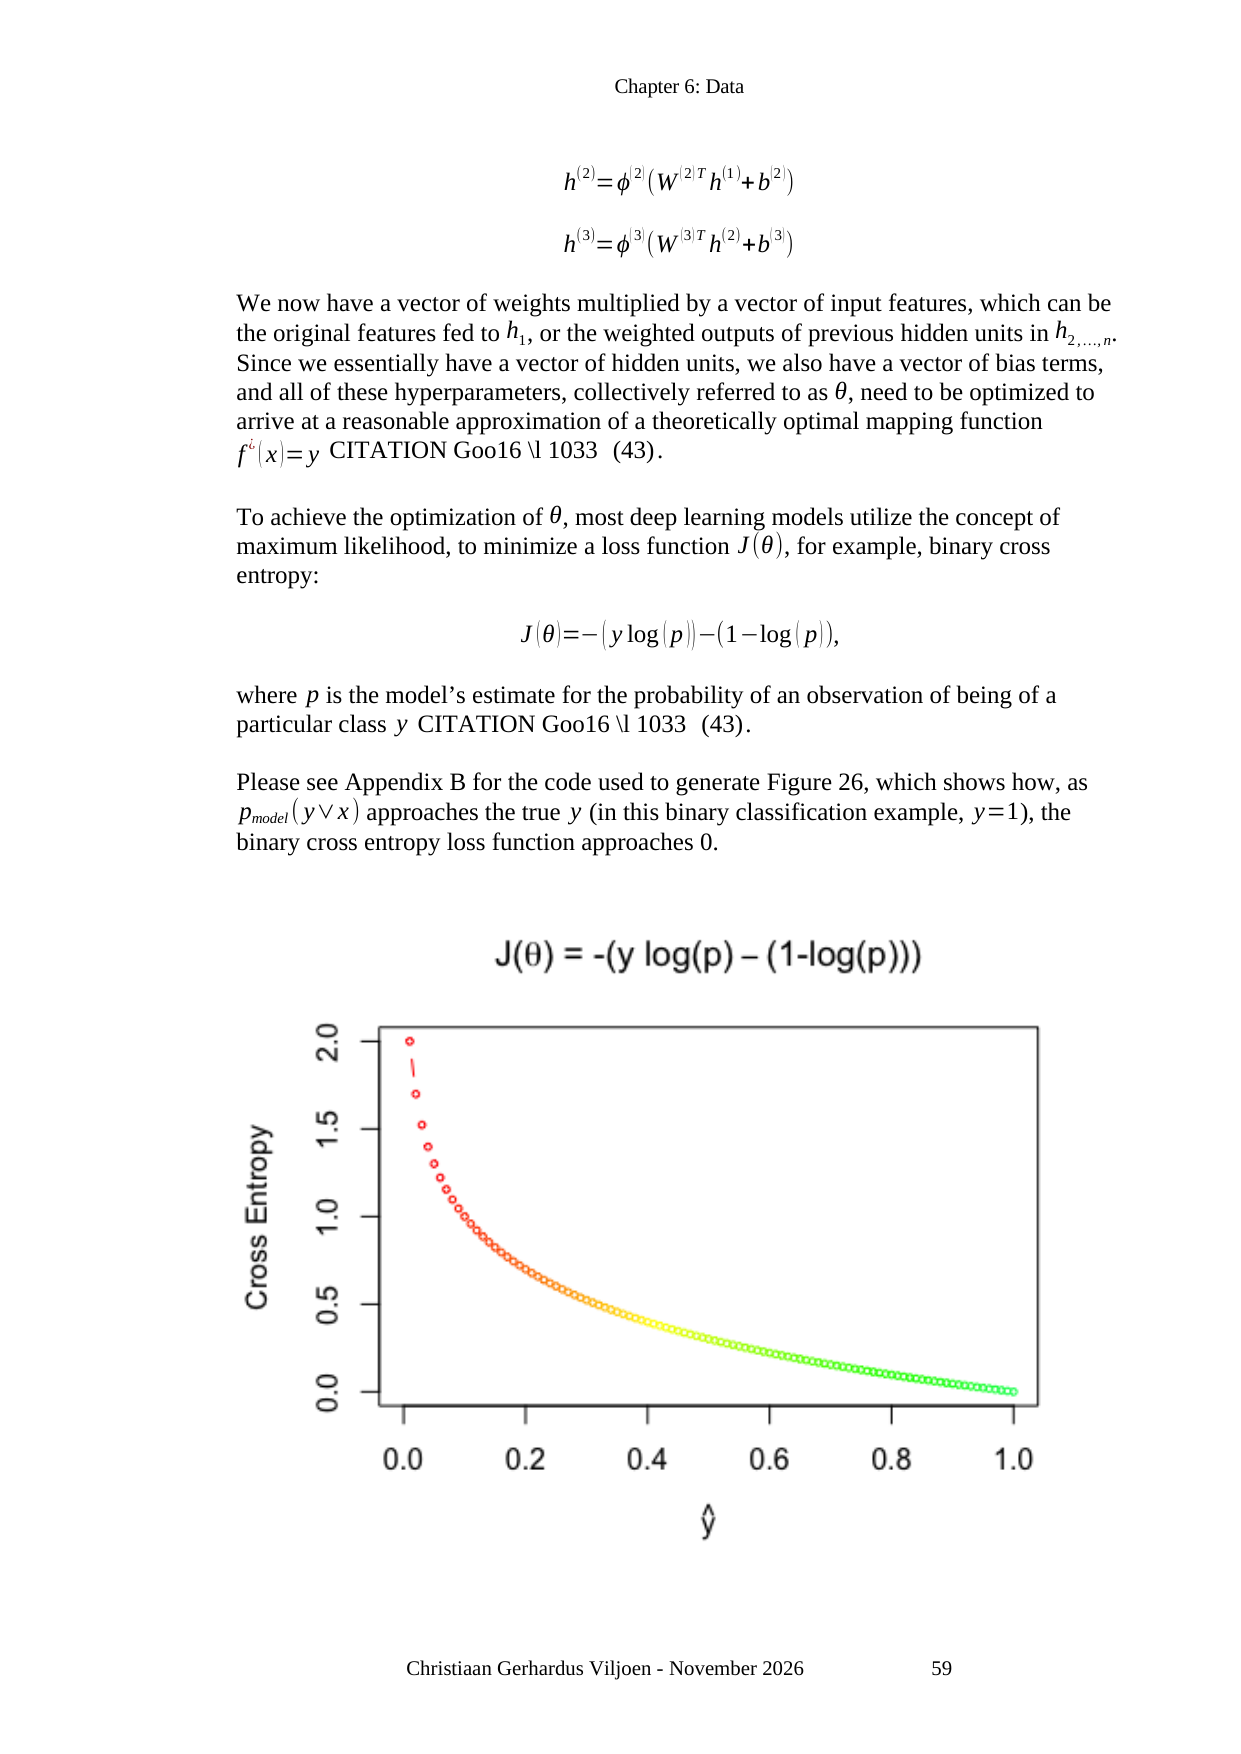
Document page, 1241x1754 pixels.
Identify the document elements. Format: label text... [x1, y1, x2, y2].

text where is the model’s estimate for the probability of an observation of being of a particular class . [236, 681, 1122, 738]
text We now have a vector of weights multiplied by a vector of input features, which can be the original features fed to , or the weighted outputs of previous hidden units in . Since we essentially have a vector of hidden units, we also have a vector of bias terms, and all of these hyperparameters, collectively referred to as , need to be optimized to arrive at a reasonable approximation of a theoretically optimal mapping function . [236, 288, 1122, 473]
text Please see Appendix B for the code used to generate Figure 26, which shows how, as approaches the true (in this binary classification example, ), the binary cross entropy loss function approaches 0. [236, 767, 1122, 856]
text , [236, 618, 1122, 652]
text To achieve the optimization of , most deep learning models utilize the concept of maximum likelihood, to minimize a loss function , for example, binary cross entropy: [236, 502, 1122, 589]
picture [236, 885, 1112, 1585]
